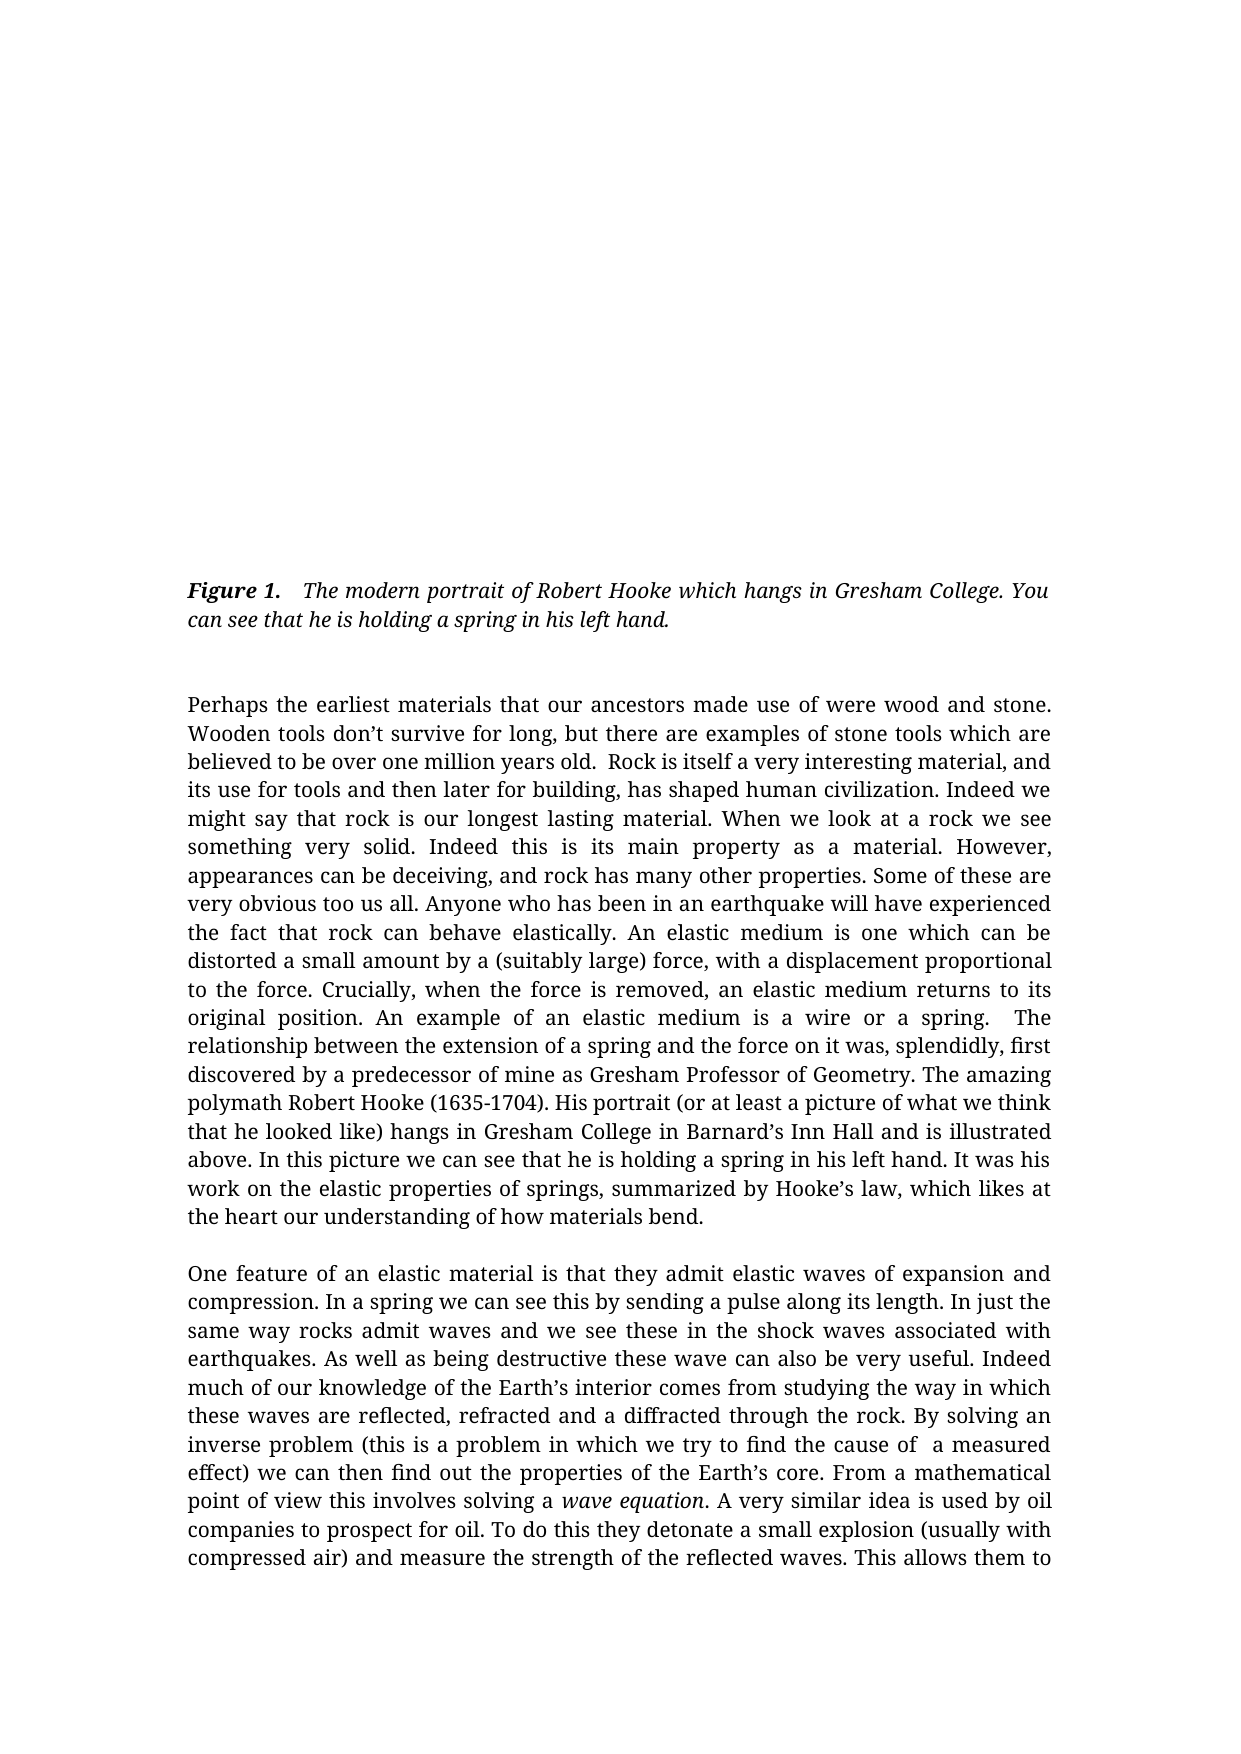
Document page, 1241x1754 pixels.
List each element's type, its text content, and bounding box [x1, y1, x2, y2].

text Figure 1. The modern portrait of Robert Hooke which hangs in Gresham College. You can see that he is holding a spring in his left hand. [187, 577, 1053, 633]
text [187, 1259, 1053, 1572]
text Perhaps the earliest materials that our ancestors made use of were wood and stone. Wooden tools don’t survive for long, but there are examples of stone tools which are believed to be over one million years old. Rock is itself a very interesting material, and its use for tools and then later for building, has shaped human civilization. Indeed we might say that rock is our longest lasting material. When we look at a rock we see something very solid. Indeed this is its main property as a material. However, appearances can be deceiving, and rock has many other properties. Some of these are very obvious too us all. Anyone who has been in an earthquake will have experienced the fact that rock can behave elastically. An elastic medium is one which can be distorted a small amount by a (suitably large) force, with a displacement proportional to the force. Crucially, when the force is removed, an elastic medium returns to its original position. An example of an elastic medium is a wire or a spring. The relationship between the extension of a spring and the force on it was, splendidly, first discovered by a predecessor of mine as Gresham Professor of Geometry. The amazing polymath Robert Hooke (1635-1704). His portrait (or at least a picture of what we think that he looked like) hangs in Gresham College in Barnard’s Inn Hall and is illustrated above. In this picture we can see that he is holding a spring in his left hand. It was his work on the elastic properties of springs, summarized by Hooke’s law, which likes at the heart our understanding of how materials bend. [187, 690, 1053, 1231]
